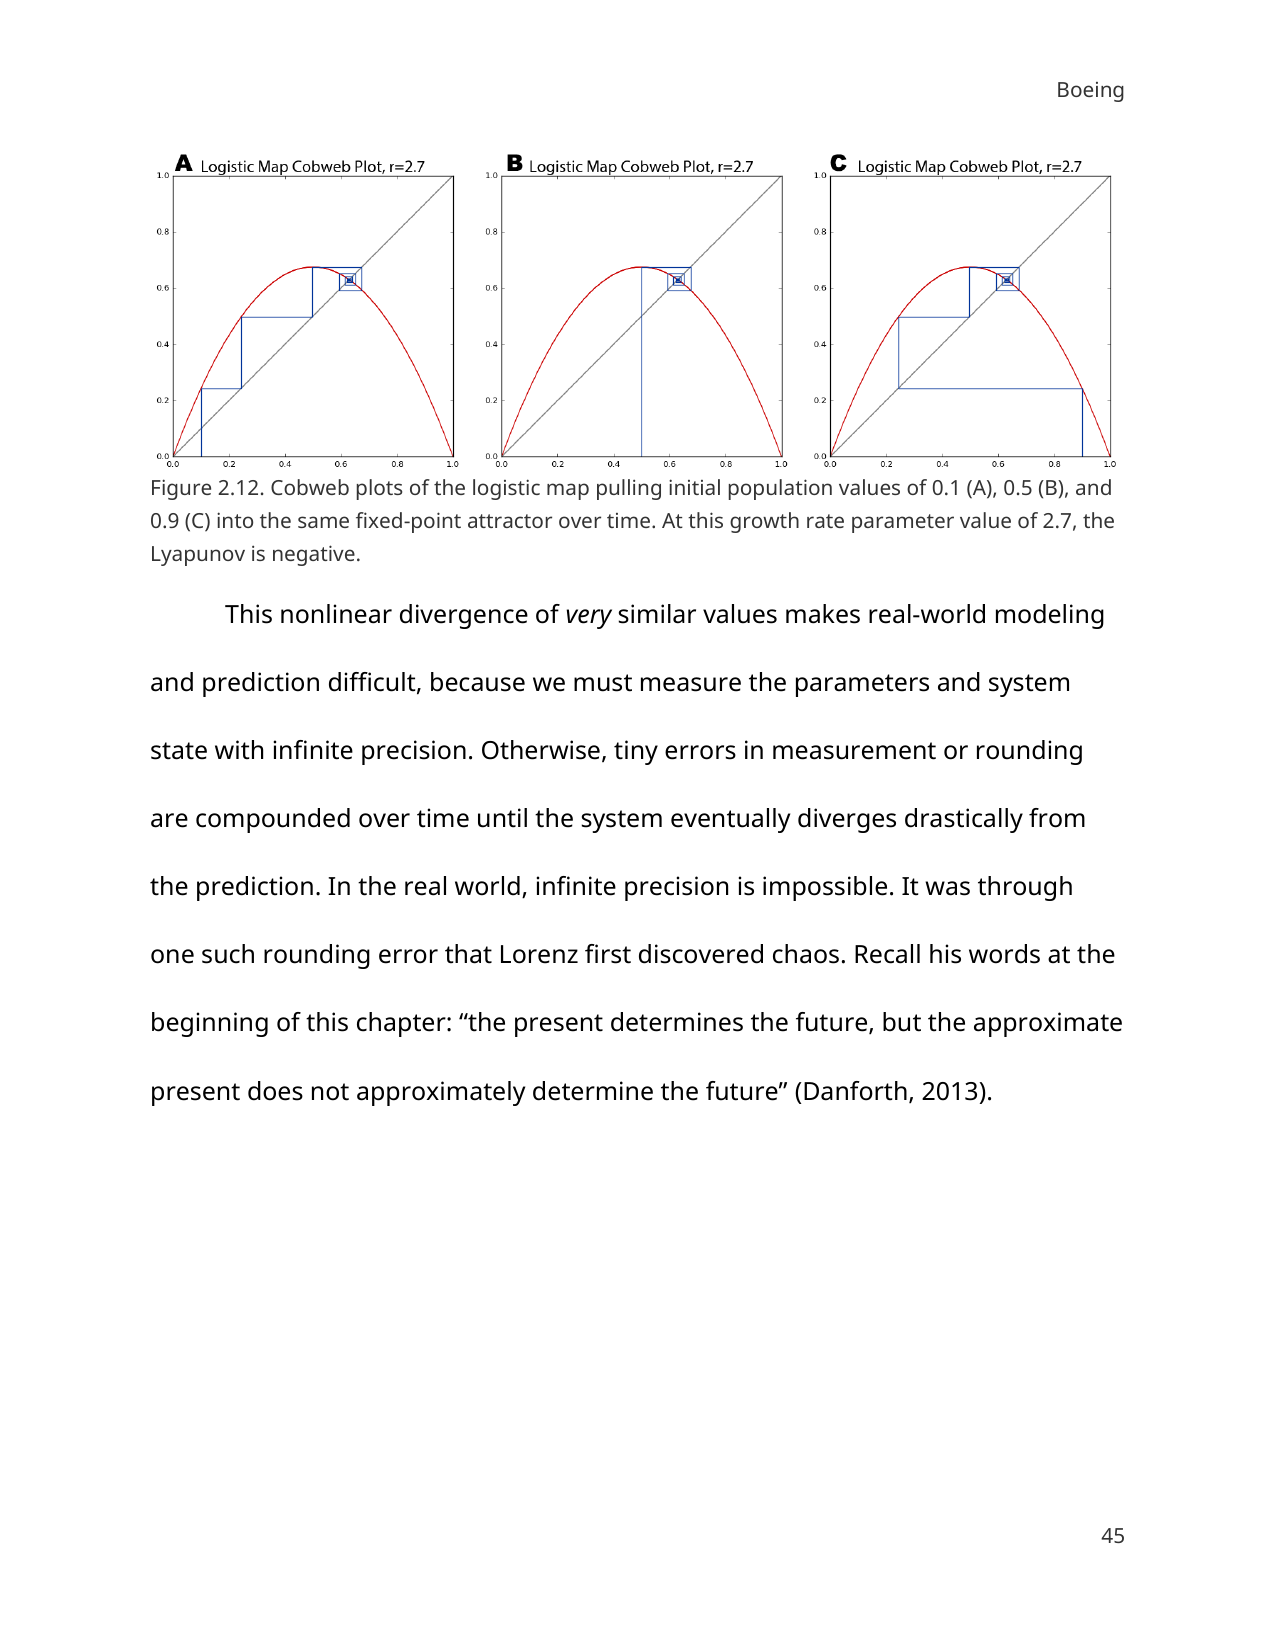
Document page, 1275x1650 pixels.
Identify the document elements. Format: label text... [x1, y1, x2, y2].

picture [150, 150, 1122, 474]
text This nonlinear divergence of very similar values makes real-world modeling and prediction difficult, because we must measure the parameters and system state with infinite precision. Otherwise, tiny errors in measurement or rounding are compounded over time until the system eventually diverges drastically from the prediction. In the real world, infinite precision is impossible. It was through one such rounding error that Lorenz first discovered chaos. Recall his words at the beginning of this chapter: “the present determines the future, but the approximate present does not approximately determine the future” (Danforth, 2013). [150, 596, 1125, 1107]
